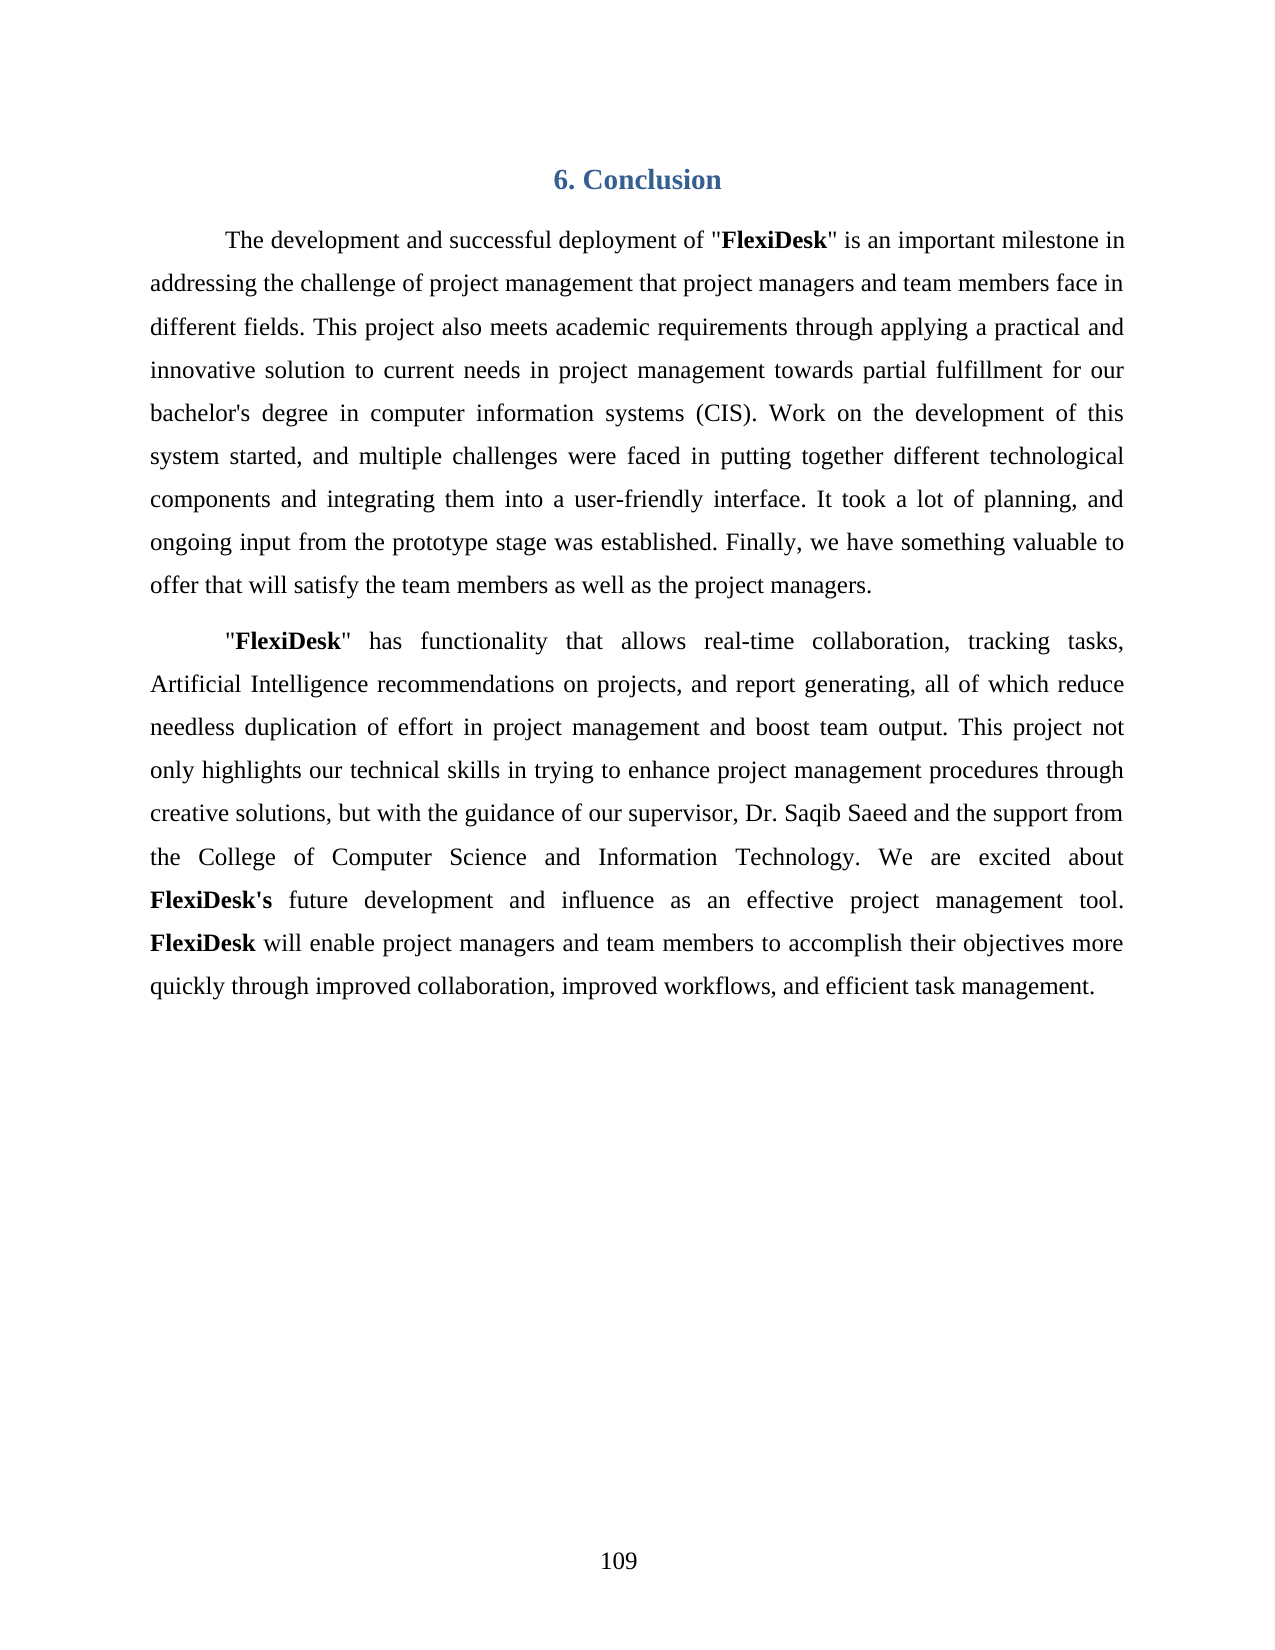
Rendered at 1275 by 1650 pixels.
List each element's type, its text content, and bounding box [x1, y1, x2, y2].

text "FlexiDesk" has functionality that allows real-time collaboration, tracking tasks, Artificial Intelligence recommendations on projects, and report generating, all of which reduce needless duplication of effort in project management and boost team output. This project not only highlights our technical skills in trying to enhance project management procedures through creative solutions, but with the guidance of our supervisor, Dr. Saqib Saeed and the support from the College of Computer Science and Information Technology. We are excited about FlexiDesk's future development and influence as an effective project management tool. FlexiDesk will enable project managers and team members to accomplish their objectives more quickly through improved collaboration, improved workflows, and efficient task management. [150, 626, 1125, 1000]
text The development and successful deployment of "FlexiDesk" is an important milestone in addressing the challenge of project management that project managers and team members face in different fields. This project also meets academic requirements through applying a practical and innovative solution to current needs in project management towards partial fulfillment for our bachelor's degree in computer information systems (CIS). Work on the development of this system started, and multiple challenges were faced in putting together different technological components and integrating them into a user-friendly interface. It took a lot of planning, and ongoing input from the prototype stage was established. Finally, we have something valuable to offer that will satisfy the team members as well as the project managers. [150, 225, 1125, 599]
subtitle Conclusion [150, 162, 1125, 196]
